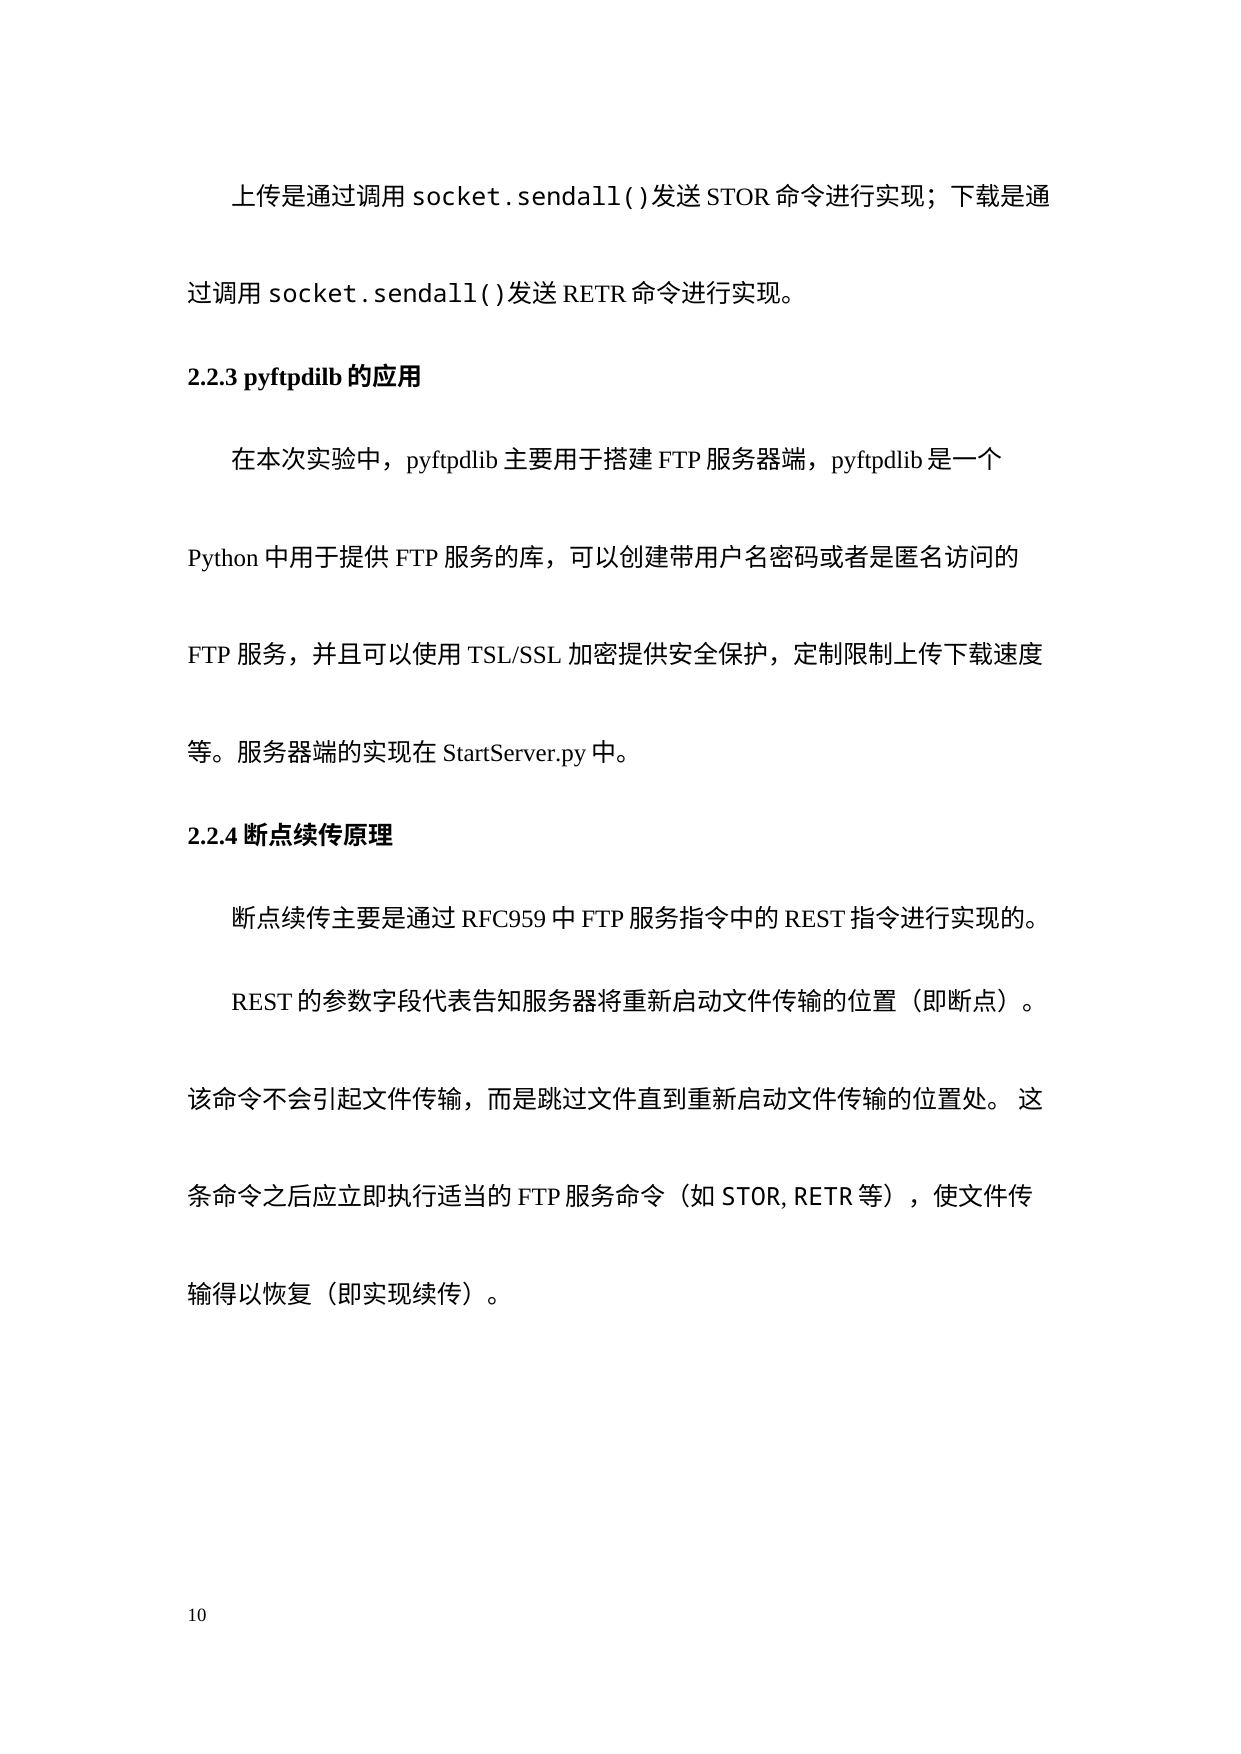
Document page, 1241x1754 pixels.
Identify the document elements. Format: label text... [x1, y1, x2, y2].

text 断点续传主要是通过RFC959中FTP服务指令中的REST指令进行实现的。 [187, 884, 1053, 949]
text 2.2.3 pyftpdilb的应用 [187, 342, 1053, 407]
text 上传是通过调用socket.sendall()发送STOR命令进行实现；下载是通过调用socket.sendall()发送RETR命令进行实现。 [187, 162, 1053, 324]
text 在本次实验中，pyftpdlib主要用于搭建FTP服务器端，pyftpdlib是一个 Python 中用于提供 FTP 服务的库，可以创建带用户名密码或者是匿名访问的 FTP 服务，并且可以使用 TSL/SSL 加密提供安全保护，定制限制上传下载速度等。服务器端的实现在StartServer.py中。 [187, 426, 1053, 783]
text 2.2.4 断点续传原理 [187, 801, 1053, 866]
text REST的参数字段代表告知服务器将重新启动文件传输的位置（即断点）。 该命令不会引起文件传输，而是跳过文件直到重新启动文件传输的位置处。 这条命令之后应立即执行适当的FTP服务命令（如STOR, RETR等），使文件传输得以恢复（即实现续传）。 [187, 967, 1053, 1325]
